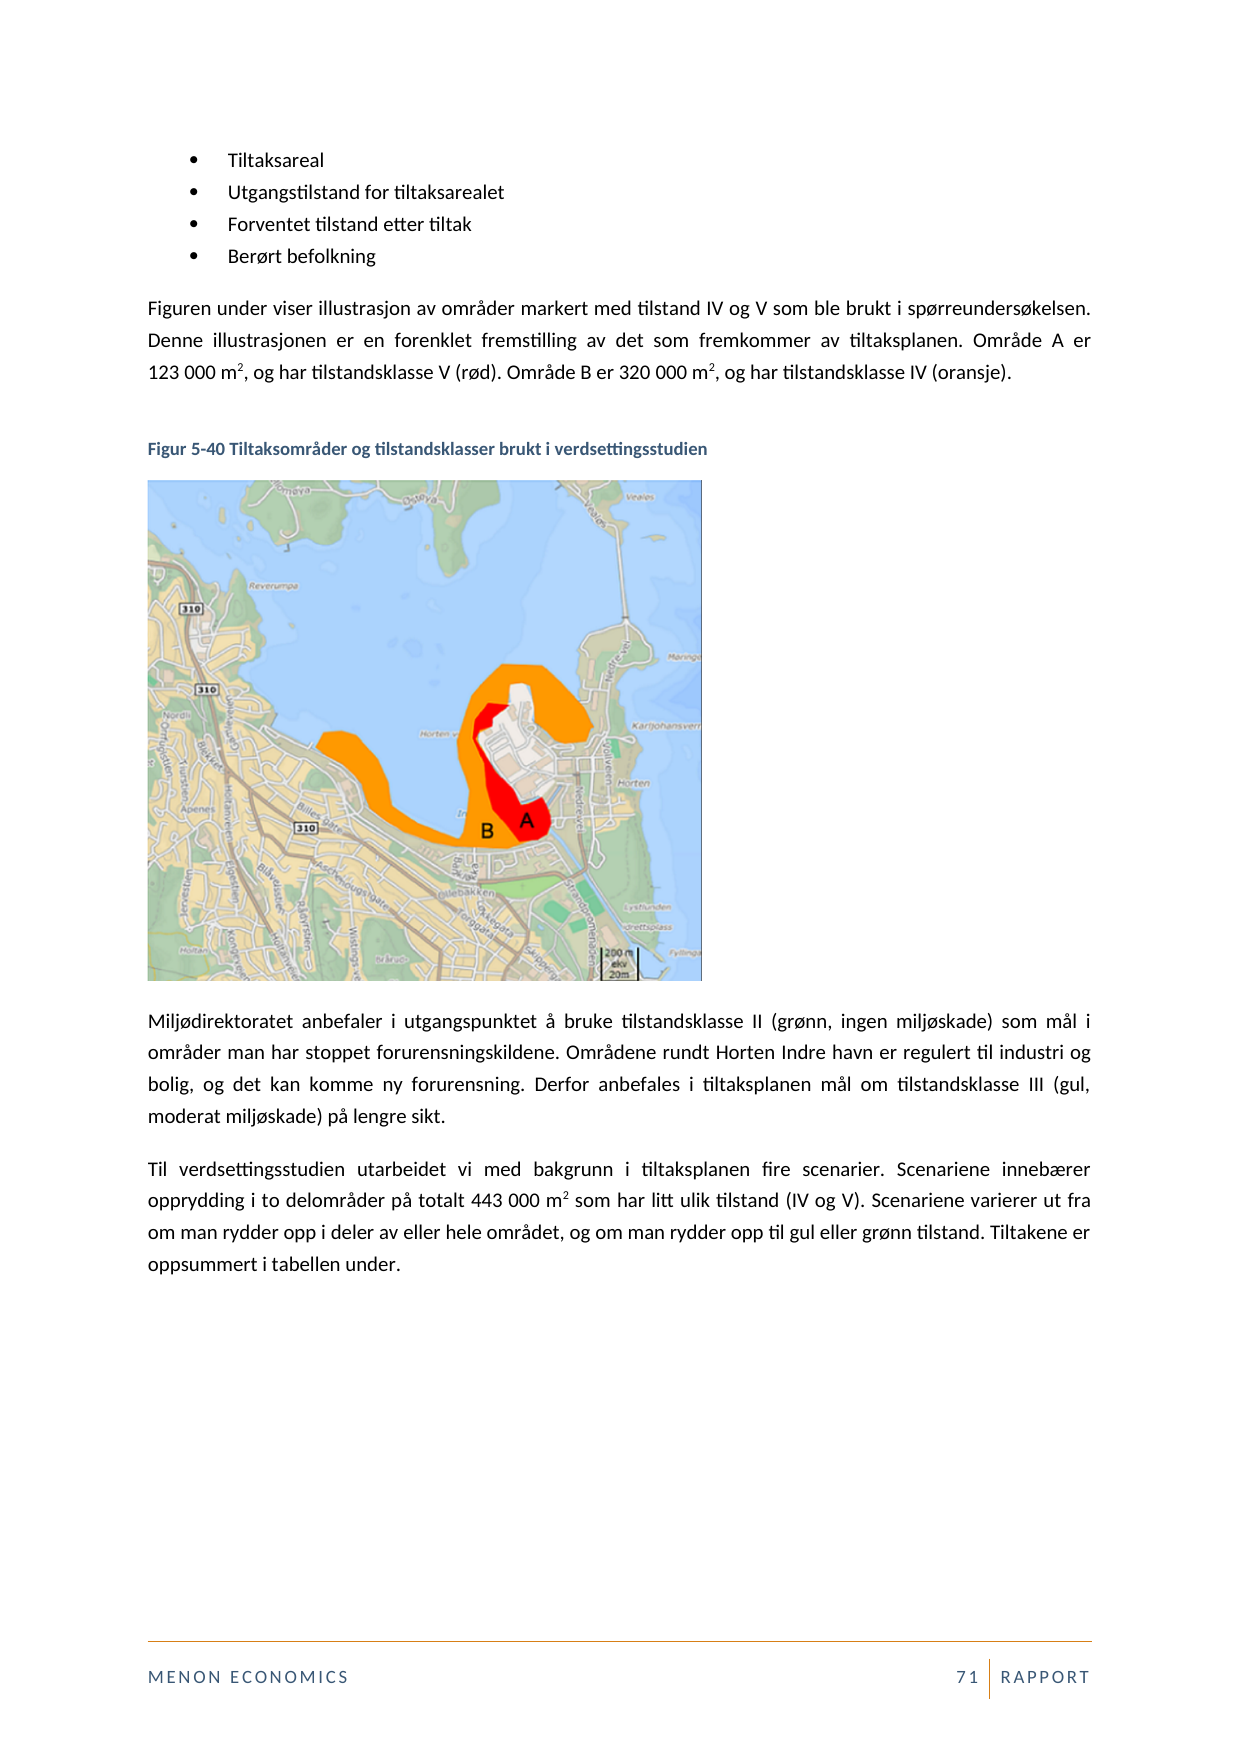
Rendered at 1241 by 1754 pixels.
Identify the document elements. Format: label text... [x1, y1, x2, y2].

list Forventet tilstand etter tiltak [190, 211, 1092, 237]
list Berørt befolkning [190, 243, 1092, 268]
list Tiltaksareal [190, 148, 1092, 173]
text Miljødirektoratet anbefaler i utgangspunktet å bruke tilstandsklasse II (grønn, ingen miljøskade) som mål i områder man har stoppet forurensningskildene. Områdene rundt Horten Indre havn er regulert til industri og bolig, og det kan komme ny forurensning. Derfor anbefales i tiltaksplanen mål om tilstandsklasse III (gul, moderat miljøskade) på lengre sikt. [148, 1008, 1092, 1128]
text Til verdsettingsstudien utarbeidet vi med bakgrunn i tiltaksplanen fire scenarier. Scenariene innebærer opprydding i to delområder på totalt 443 000 m2 som har litt ulik tilstand (IV og V). Scenariene varierer ut fra om man rydder opp i deler av eller hele området, og om man rydder opp til gul eller grønn tilstand. Tiltakene er oppsummert i tabellen under. [148, 1156, 1092, 1276]
text Figuren under viser illustrasjon av områder markert med tilstand IV og V som ble brukt i spørreundersøkelsen. Denne illustrasjonen er en forenklet fremstilling av det som fremkommer av tiltaksplanen. Område A er 123 000 m2, og har tilstandsklasse V (rød). Område B er 320 000 m2, og har tilstandsklasse IV (oransje). [148, 296, 1092, 384]
list Utgangstilstand for tiltaksarealet [190, 179, 1092, 205]
picture [147, 480, 702, 981]
